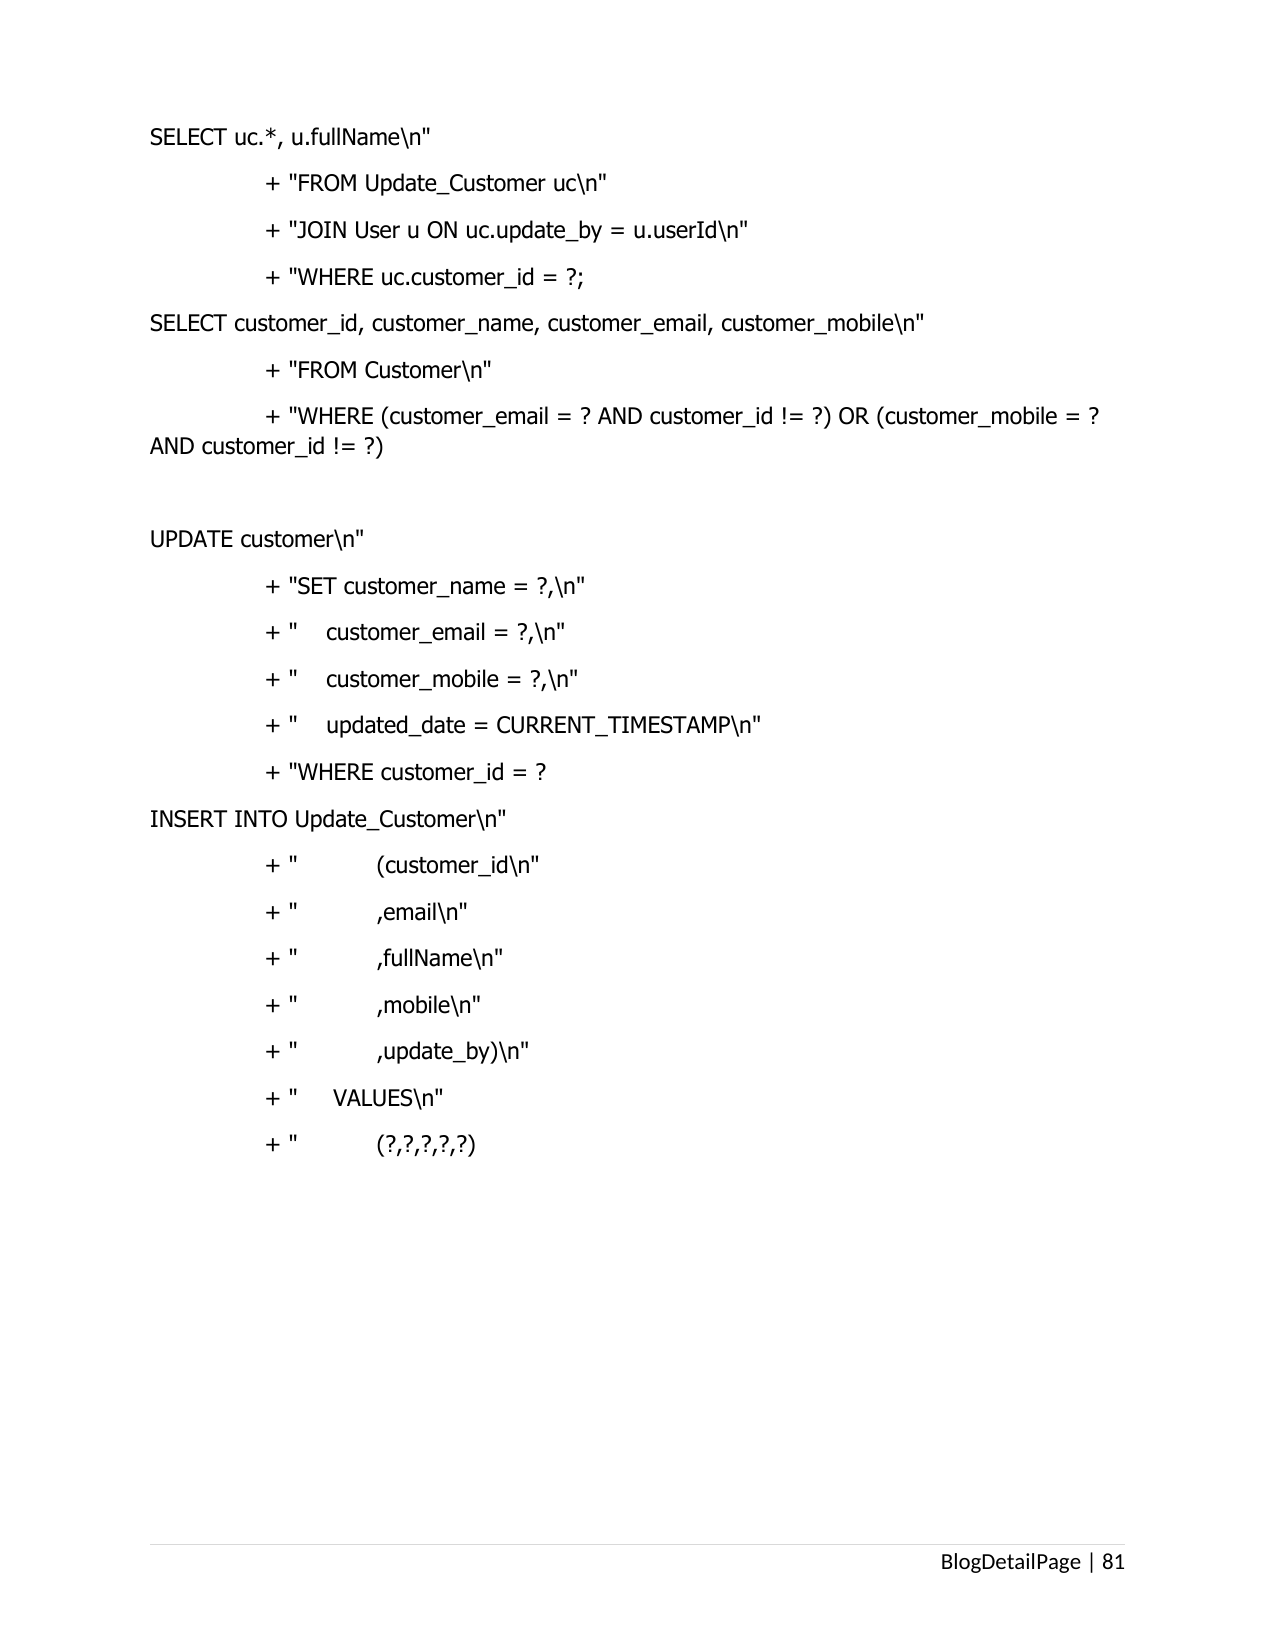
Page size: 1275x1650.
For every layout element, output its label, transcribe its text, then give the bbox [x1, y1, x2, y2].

text + "SET customer_name = ?,\n" [150, 571, 1125, 599]
text + "WHERE uc.customer_id = ?; [150, 262, 1125, 290]
text + "FROM Update_Customer uc\n" [150, 169, 1125, 197]
text + " ,update_by)\n" [150, 1037, 1125, 1064]
text + " ,fullName\n" [150, 944, 1125, 971]
text + " ,email\n" [150, 897, 1125, 925]
text + " (customer_id\n" [150, 851, 1125, 878]
text + "WHERE customer_id = ? [150, 757, 1125, 785]
text + "WHERE (customer_email = ? AND customer_id != ?) OR (customer_mobile = ? AND customer_id != ?) [150, 402, 1125, 459]
text SELECT customer_id, customer_name, customer_email, customer_mobile\n" [150, 308, 1125, 336]
text + " updated_date = CURRENT_TIMESTAMP\n" [150, 711, 1125, 739]
text + " VALUES\n" [150, 1083, 1125, 1111]
text + " ,mobile\n" [150, 990, 1125, 1018]
text + "FROM Customer\n" [150, 355, 1125, 383]
text UPDATE customer\n" [150, 525, 1125, 552]
text + " (?,?,?,?,?) [150, 1130, 1125, 1158]
text + "JOIN User u ON uc.update_by = u.userId\n" [150, 215, 1125, 243]
text + " customer_email = ?,\n" [150, 618, 1125, 646]
text INSERT INTO Update_Customer\n" [150, 804, 1125, 832]
text SELECT uc.*, u.fullName\n" [150, 122, 1125, 150]
text + " customer_mobile = ?,\n" [150, 664, 1125, 692]
